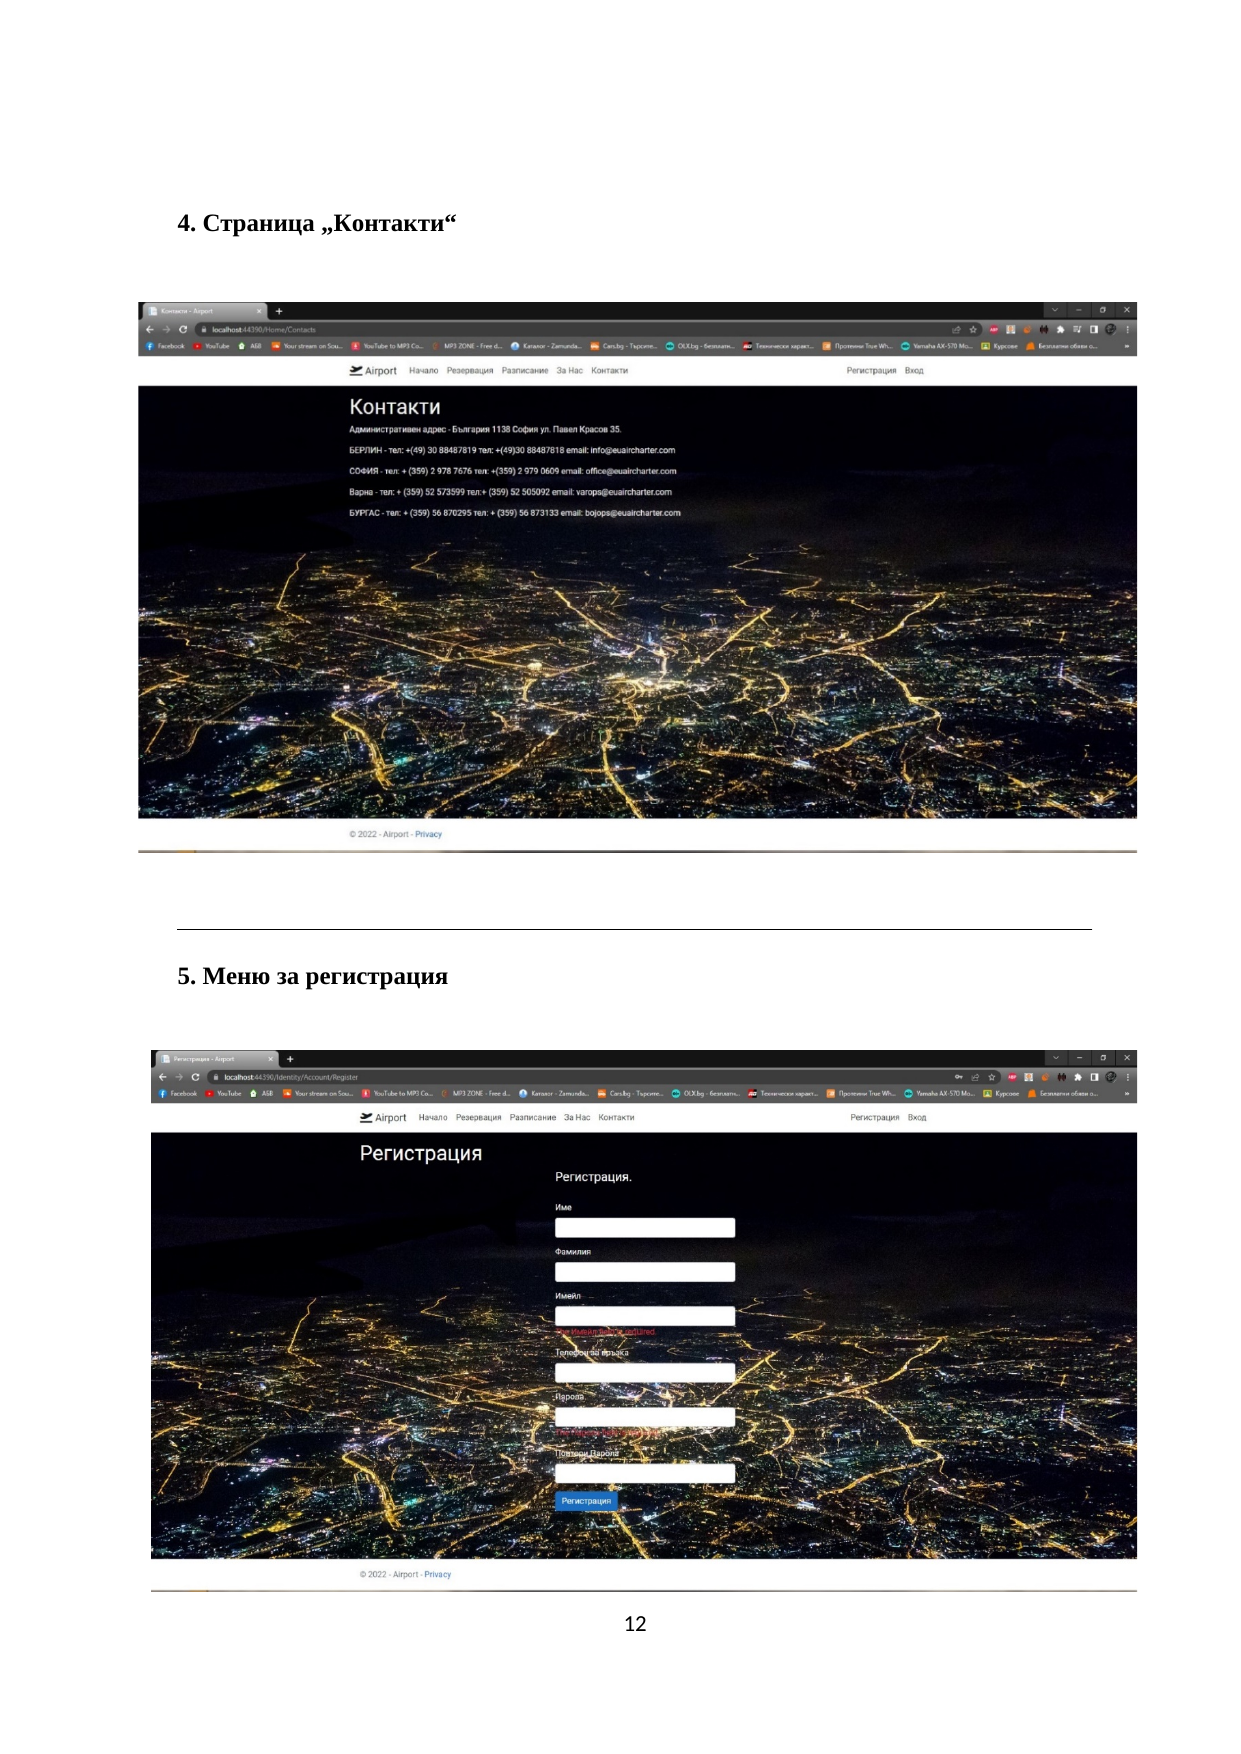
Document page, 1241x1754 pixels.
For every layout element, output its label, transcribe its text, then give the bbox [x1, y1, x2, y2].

text 4. Страница „Контакти“ [177, 208, 1092, 237]
picture [151, 1050, 1138, 1592]
picture [138, 302, 1138, 853]
text 5. Меню за регистрация [177, 961, 1092, 989]
